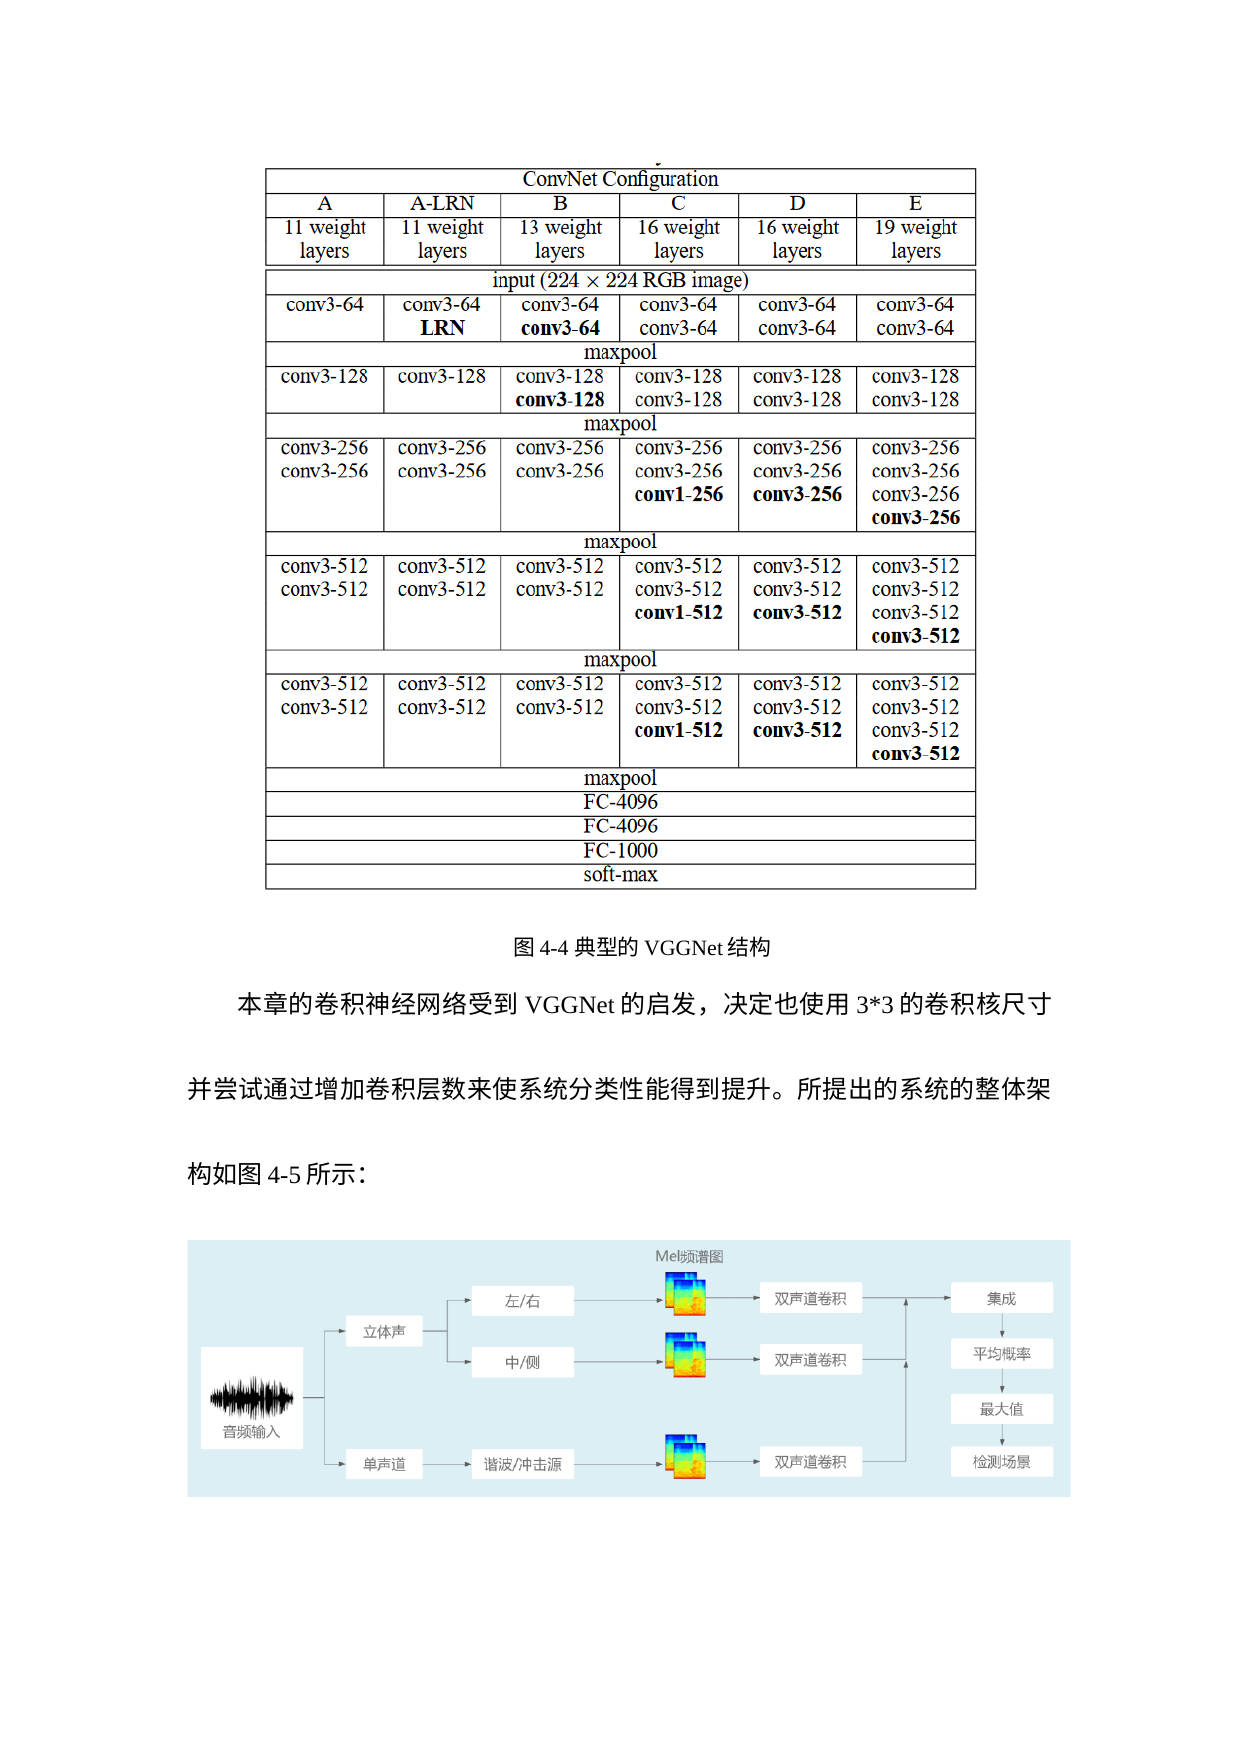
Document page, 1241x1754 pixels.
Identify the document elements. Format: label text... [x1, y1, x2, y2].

text 本章的卷积神经网络受到VGGNet的启发，决定也使用3*3的卷积核尺寸，并尝试通过增加卷积层数来使系统分类性能得到提升。所提出的系统的整体架构如图4-5所示： [187, 969, 1053, 1206]
subtitle 图4-4 典型的VGGNet结构 [187, 928, 1053, 962]
picture [187, 1240, 1071, 1497]
picture [262, 163, 978, 895]
